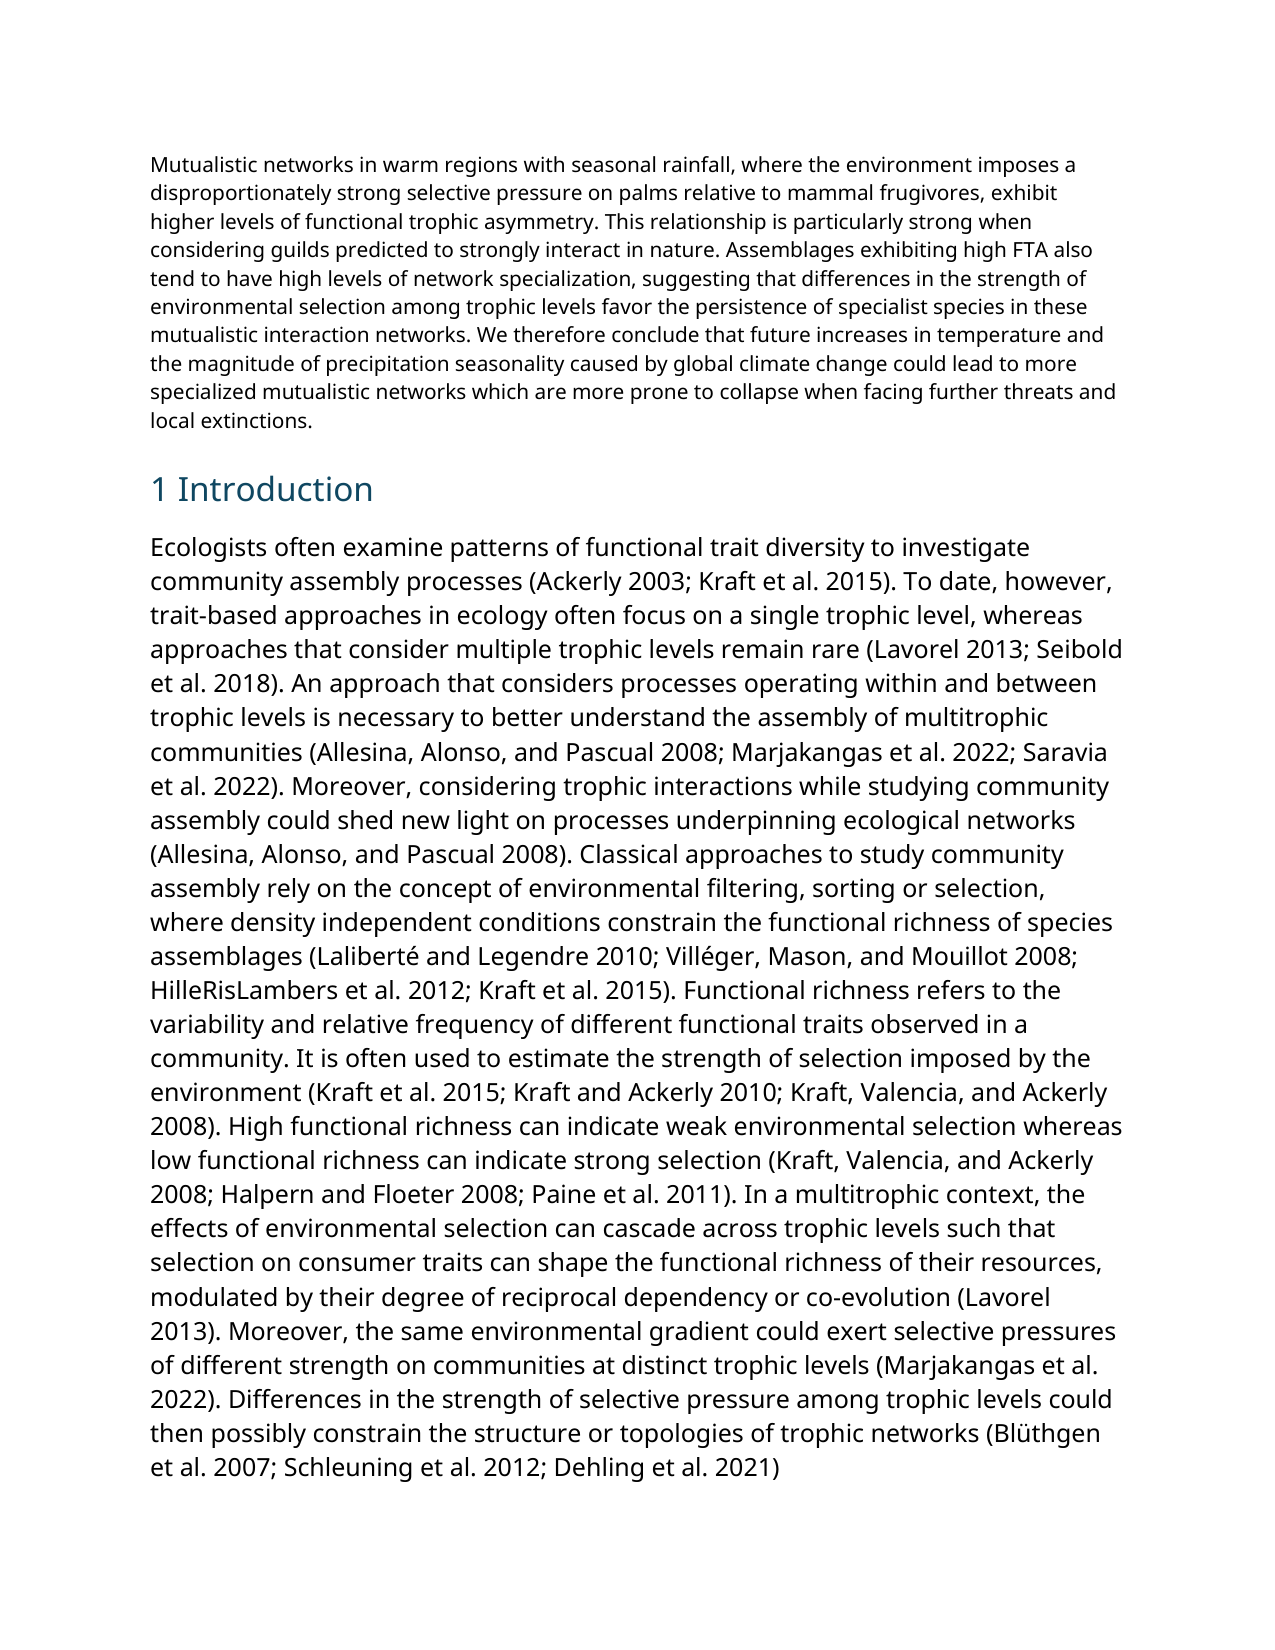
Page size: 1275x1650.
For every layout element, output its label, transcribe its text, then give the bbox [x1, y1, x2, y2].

subtitle 1 Introduction [150, 466, 1125, 511]
text Mutualistic networks in warm regions with seasonal rainfall, where the environment imposes a disproportionately strong selective pressure on palms relative to mammal frugivores, exhibit higher levels of functional trophic asymmetry. This relationship is particularly strong when considering guilds predicted to strongly interact in nature. Assemblages exhibiting high FTA also tend to have high levels of network specialization, suggesting that differences in the strength of environmental selection among trophic levels favor the persistence of specialist species in these mutualistic interaction networks. We therefore conclude that future increases in temperature and the magnitude of precipitation seasonality caused by global climate change could lead to more specialized mutualistic networks which are more prone to collapse when facing further threats and local extinctions. [150, 150, 1125, 434]
text Ecologists often examine patterns of functional trait diversity to investigate community assembly processes (Ackerly 2003; Kraft et al. 2015). To date, however, trait-based approaches in ecology often focus on a single trophic level, whereas approaches that consider multiple trophic levels remain rare (Lavorel 2013; Seibold et al. 2018). An approach that considers processes operating within and between trophic levels is necessary to better understand the assembly of multitrophic communities (Allesina, Alonso, and Pascual 2008; Marjakangas et al. 2022; Saravia et al. 2022). Moreover, considering trophic interactions while studying community assembly could shed new light on processes underpinning ecological networks (Allesina, Alonso, and Pascual 2008). Classical approaches to study community assembly rely on the concept of environmental filtering, sorting or selection, where density independent conditions constrain the functional richness of species assemblages (Laliberté and Legendre 2010; Villéger, Mason, and Mouillot 2008; HilleRisLambers et al. 2012; Kraft et al. 2015). Functional richness refers to the variability and relative frequency of different functional traits observed in a community. It is often used to estimate the strength of selection imposed by the environment (Kraft et al. 2015; Kraft and Ackerly 2010; Kraft, Valencia, and Ackerly 2008). High functional richness can indicate weak environmental selection whereas low functional richness can indicate strong selection (Kraft, Valencia, and Ackerly 2008; Halpern and Floeter 2008; Paine et al. 2011). In a multitrophic context, the effects of environmental selection can cascade across trophic levels such that selection on consumer traits can shape the functional richness of their resources, modulated by their degree of reciprocal dependency or co-evolution (Lavorel 2013). Moreover, the same environmental gradient could exert selective pressures of different strength on communities at distinct trophic levels (Marjakangas et al. 2022). Differences in the strength of selective pressure among trophic levels could then possibly constrain the structure or topologies of trophic networks (Blüthgen et al. 2007; Schleuning et al. 2012; Dehling et al. 2021) [150, 530, 1125, 1483]
